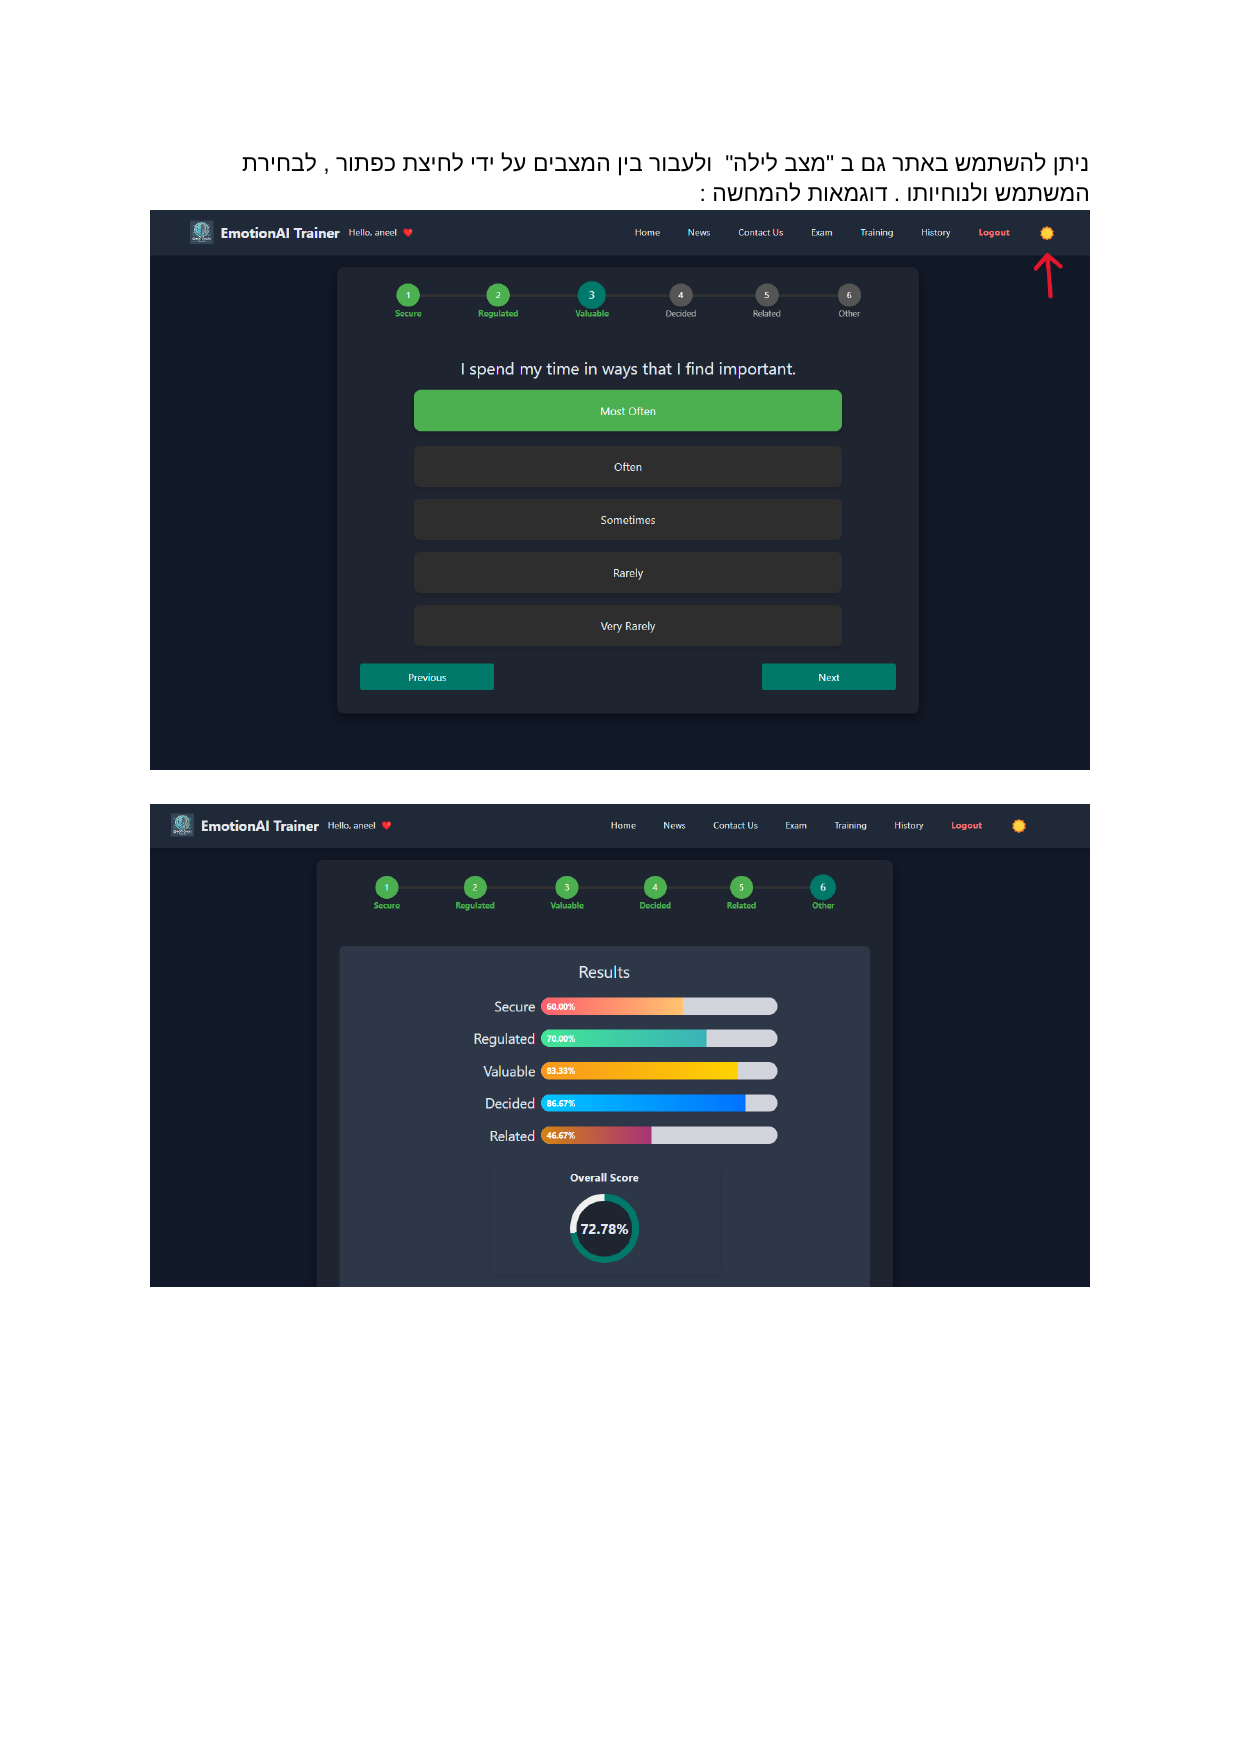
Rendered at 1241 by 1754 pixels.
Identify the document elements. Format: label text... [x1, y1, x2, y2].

picture [150, 210, 1090, 770]
text ניתן להשתמש באתר גם ב "מצב לילה" ולעבור בין המצבים על ידי לחיצת כפתור , לבחירת המשתמש ולנוחיותו . דוגמאות להמחשה : [150, 150, 1090, 207]
picture [150, 804, 1090, 1287]
